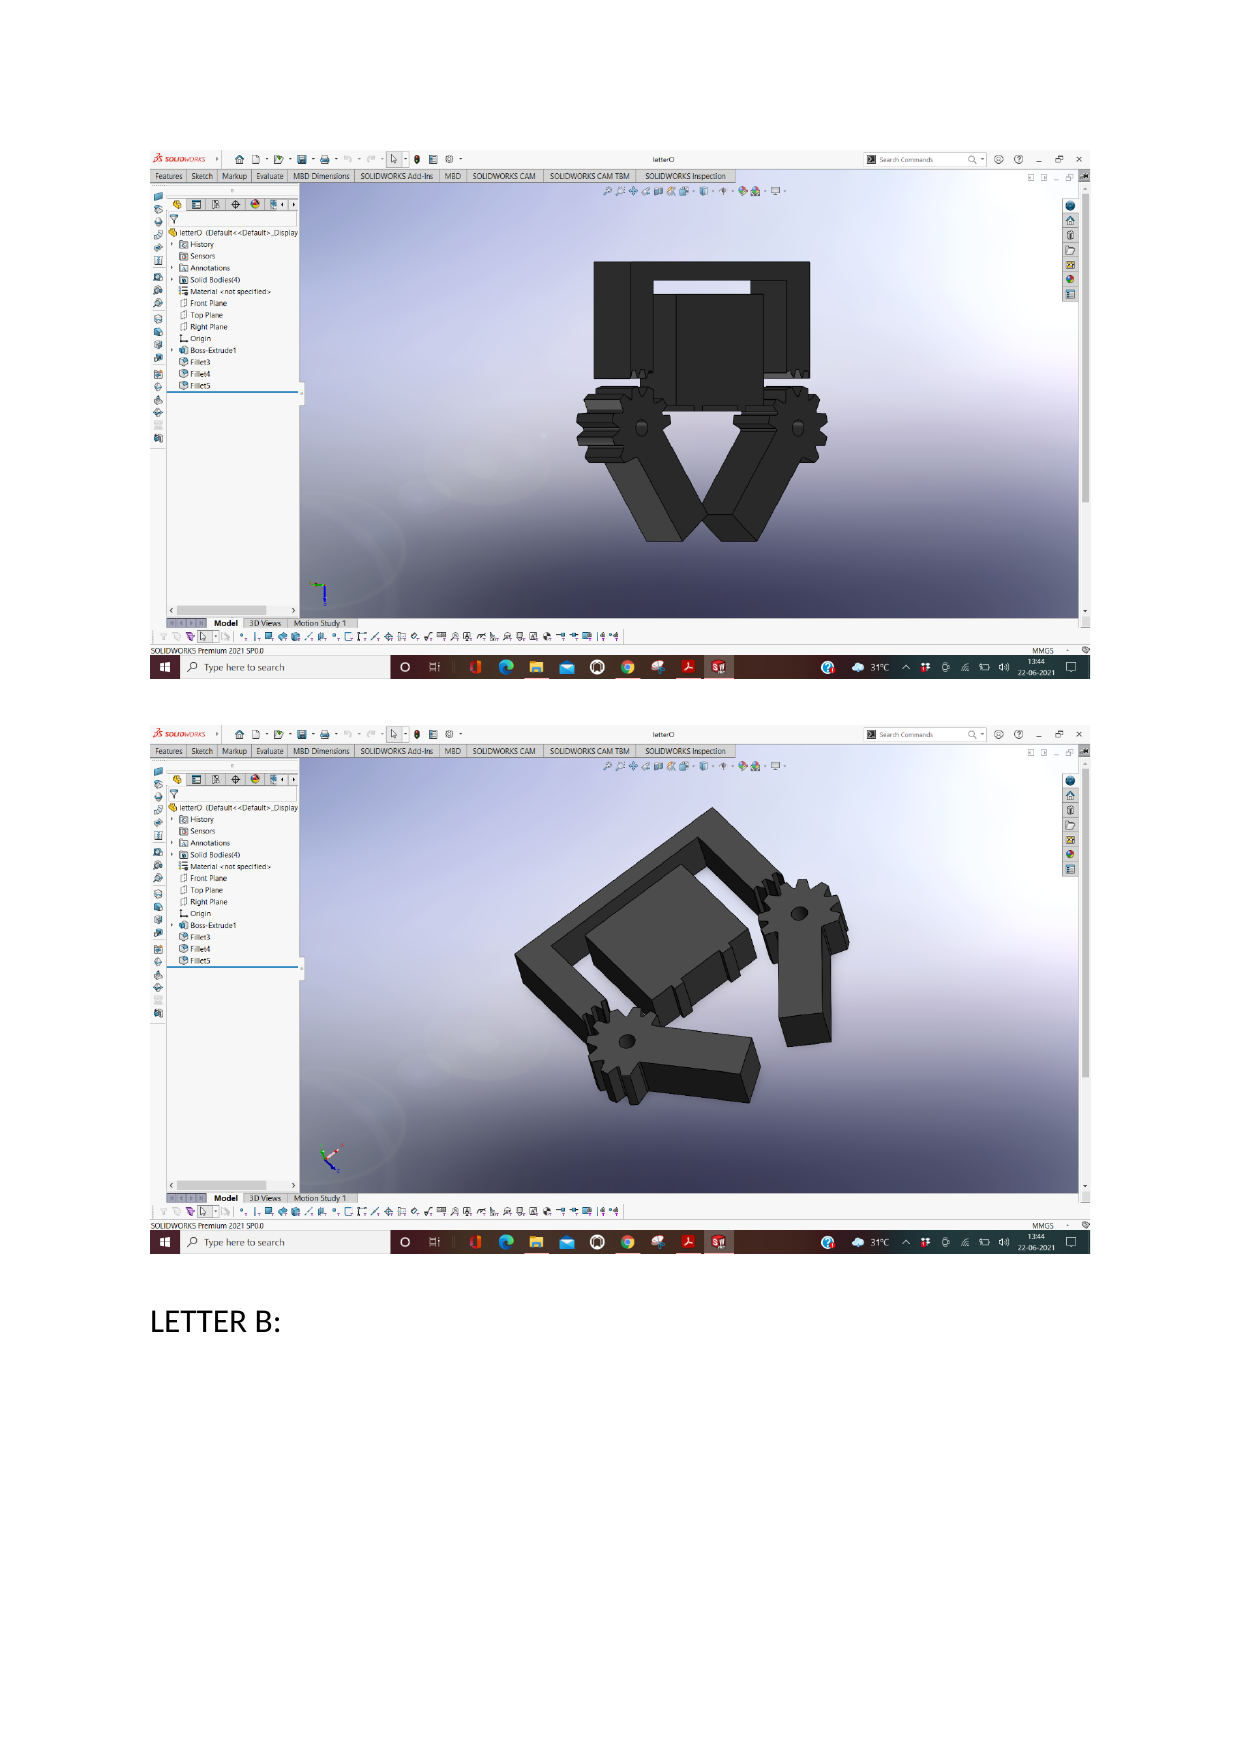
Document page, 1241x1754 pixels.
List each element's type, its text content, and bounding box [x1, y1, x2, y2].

picture [150, 725, 1091, 1254]
picture [150, 150, 1091, 679]
text LETTER B: [150, 1300, 1090, 1341]
